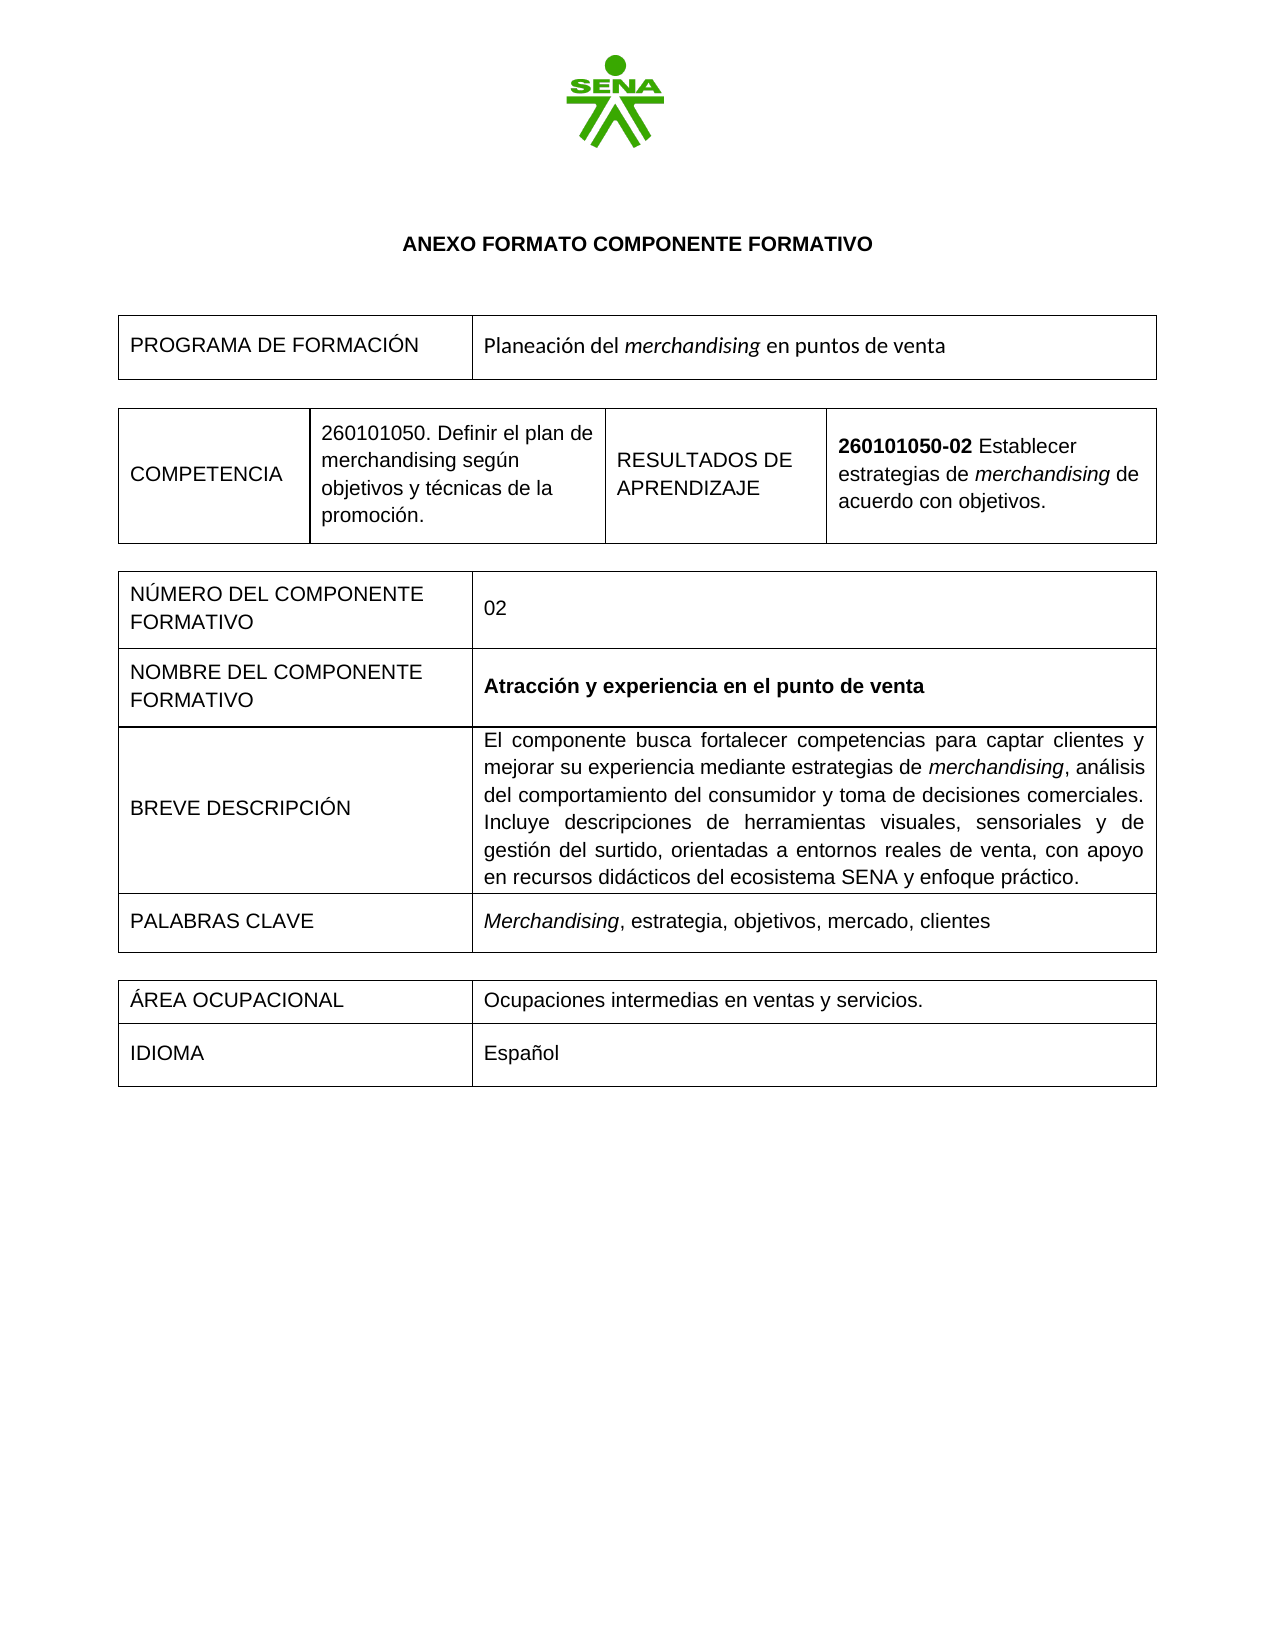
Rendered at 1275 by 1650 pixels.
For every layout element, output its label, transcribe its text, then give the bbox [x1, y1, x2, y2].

table_cell IDIOMA [119, 1024, 472, 1086]
table_cell Español [473, 1024, 1156, 1086]
table_header 260101050-02 Establecer estrategias de merchandising de acuerdo con objetivos. [827, 409, 1156, 543]
table_cell Merchandising, estrategia, objetivos, mercado, clientes [473, 894, 1156, 952]
table_header ÁREA OCUPACIONAL [119, 981, 472, 1023]
table_cell NOMBRE DEL COMPONENTE FORMATIVO [119, 649, 472, 726]
table_header Ocupaciones intermedias en ventas y servicios. [473, 981, 1156, 1023]
table_cell El componente busca fortalecer competencias para captar clientes y mejorar su experiencia mediante estrategias de merchandising, análisis del comportamiento del consumidor y toma de decisiones comerciales. Incluye descripciones de herramientas visuales, sensoriales y de gestión del surtido, orientadas a entornos reales de venta, con apoyo en recursos didácticos del ecosistema SENA y enfoque práctico. [473, 728, 1156, 893]
table_cell PALABRAS CLAVE [119, 894, 472, 952]
table_header NÚMERO DEL COMPONENTE FORMATIVO [119, 572, 472, 648]
picture [566, 55, 664, 148]
text ANEXO FORMATO COMPONENTE FORMATIVO [118, 232, 1157, 256]
table_header Planeación del merchandising en puntos de venta [473, 316, 1156, 379]
table_header PROGRAMA DE FORMACIÓN [119, 316, 472, 379]
table_cell BREVE DESCRIPCIÓN [119, 728, 472, 893]
table_header COMPETENCIA [119, 409, 309, 543]
table_cell Atracción y experiencia en el punto de venta [473, 649, 1156, 726]
table_header RESULTADOS DE APRENDIZAJE [606, 409, 826, 543]
table_header 02 [473, 572, 1156, 648]
table_header 260101050. Definir el plan de merchandising según objetivos y técnicas de la promoción. [311, 409, 605, 543]
